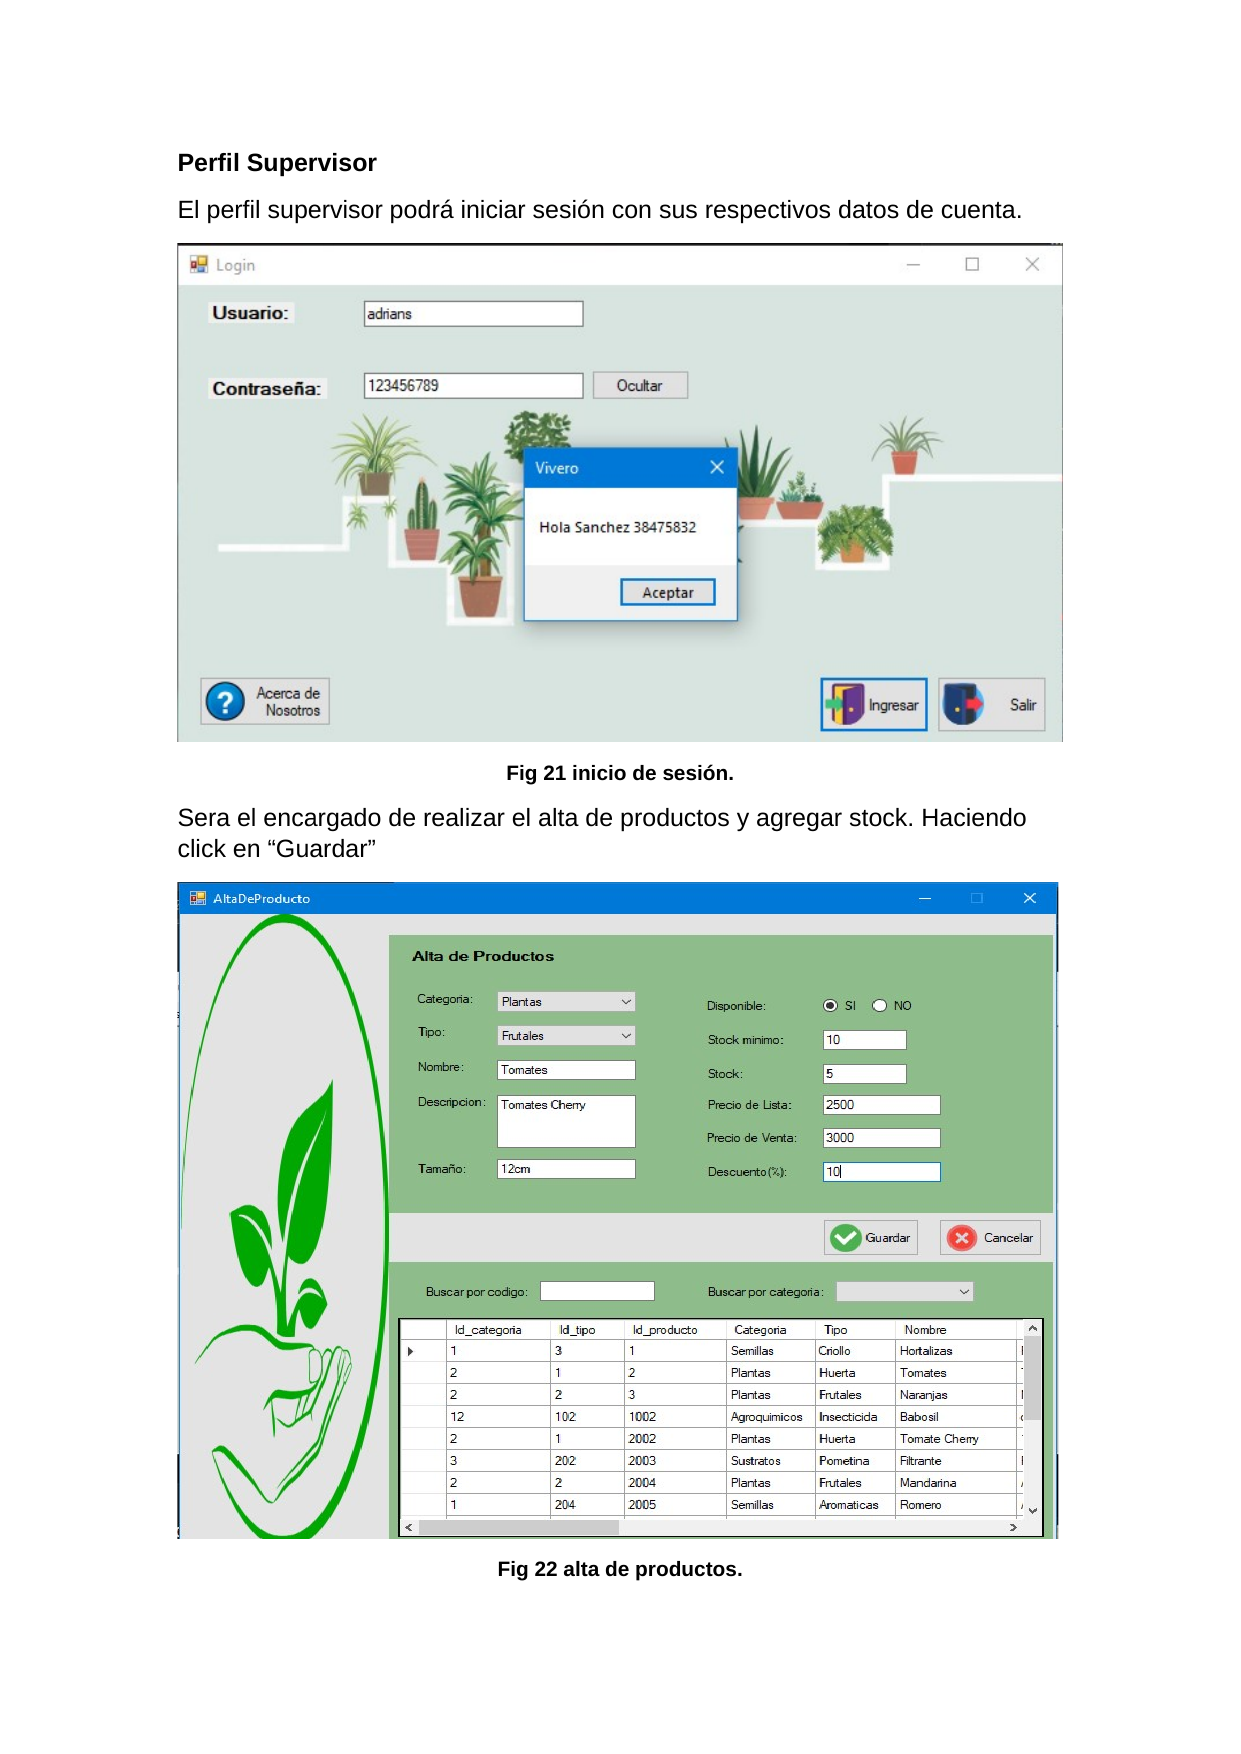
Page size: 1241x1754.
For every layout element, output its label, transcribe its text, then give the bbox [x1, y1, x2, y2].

picture [177, 882, 1059, 1539]
text Perfil Supervisor [177, 148, 1063, 176]
text Sera el encargado de realizar el alta de productos y agregar stock. Haciendo click en “Guardar” [177, 803, 1063, 863]
picture [177, 243, 1063, 742]
text Fig 21 inicio de sesión. [177, 761, 1063, 785]
text Fig 22 alta de productos. [177, 1557, 1063, 1581]
text El perfil supervisor podrá iniciar sesión con sus respectivos datos de cuenta. [177, 195, 1063, 224]
